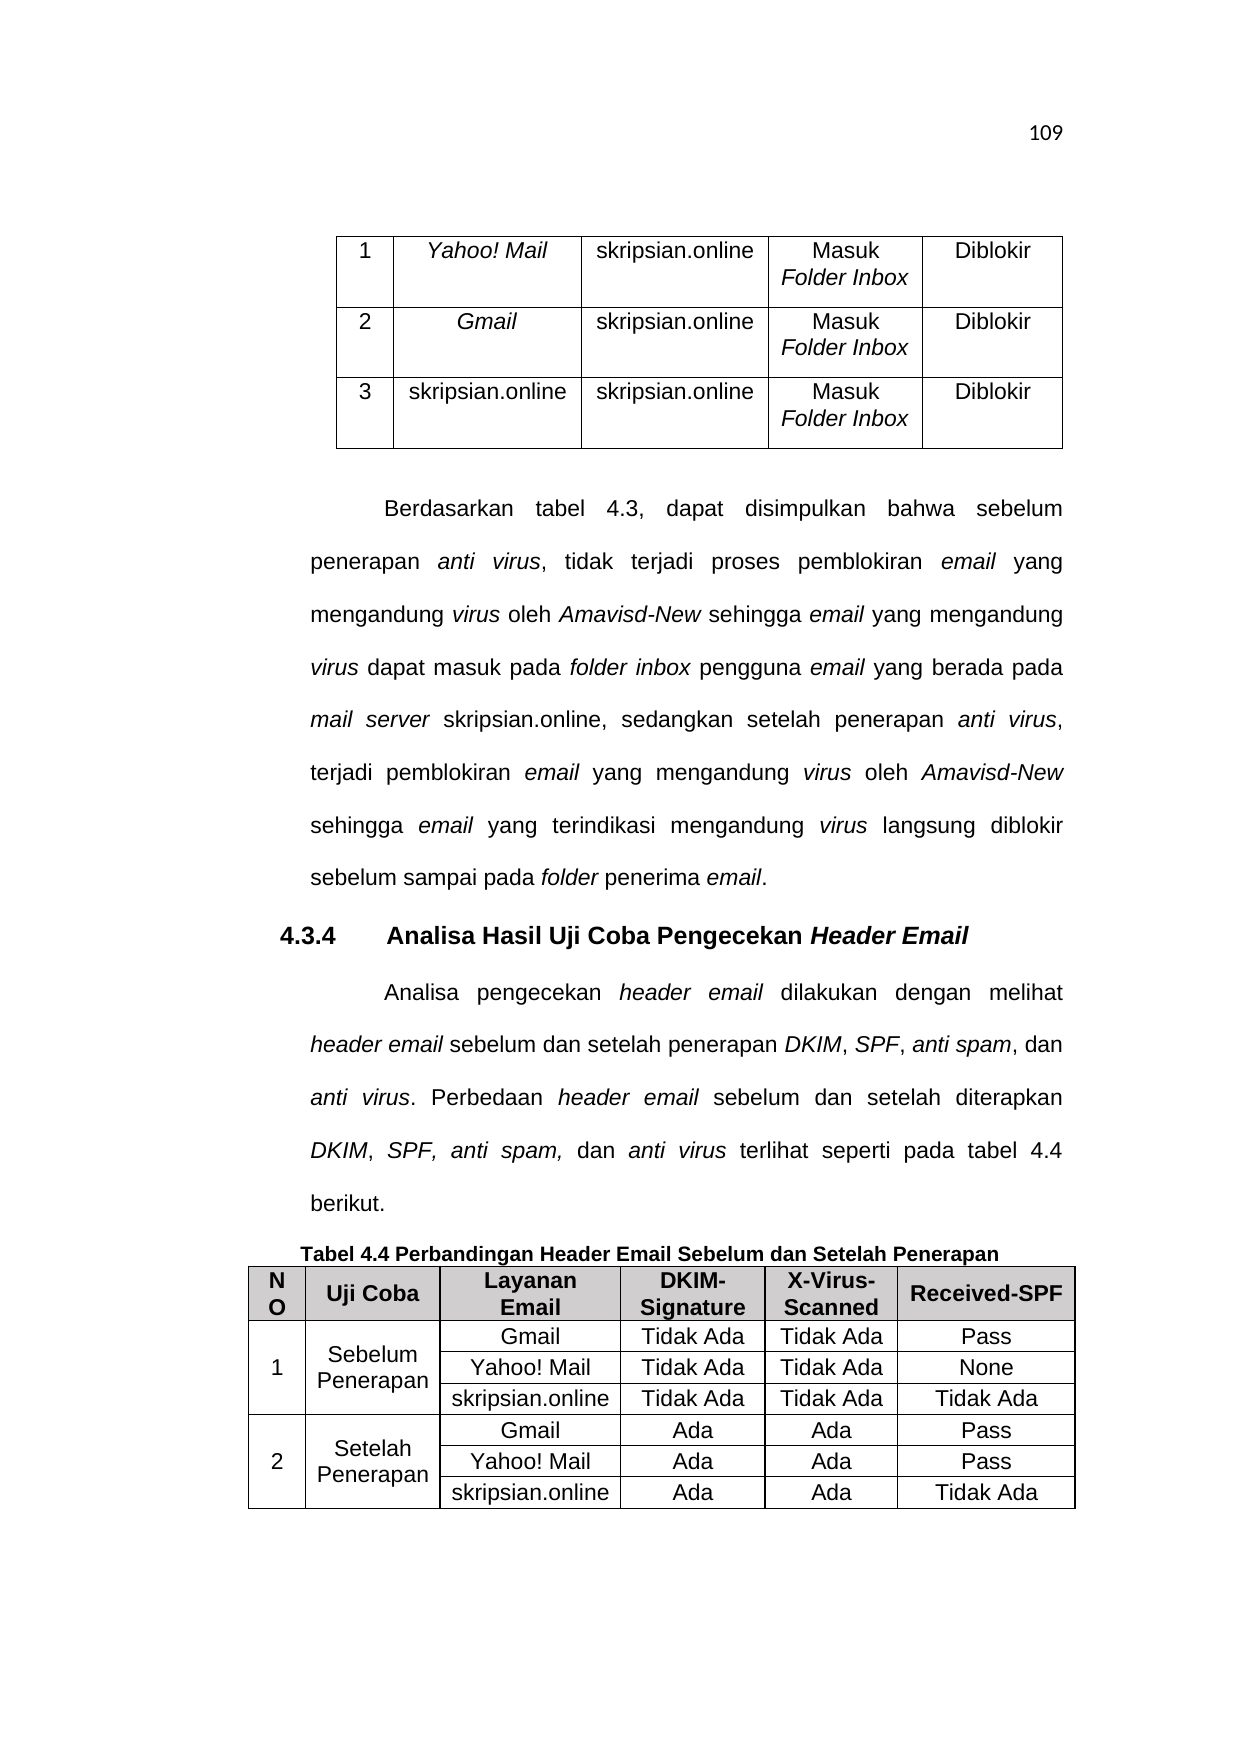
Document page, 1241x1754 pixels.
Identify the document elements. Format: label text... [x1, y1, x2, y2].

table_cell Diblokir [923, 378, 1062, 447]
table_cell Setelah Penerapan [306, 1415, 439, 1507]
table_cell Sebelum Penerapan [306, 1321, 439, 1414]
table_cell Yahoo! Mail [441, 1352, 620, 1382]
table_cell Yahoo! Mail [441, 1446, 620, 1476]
table_cell skripsian.online [441, 1477, 620, 1507]
list Berdasarkan tabel 4.3, dapat disimpulkan bahwa sebelum penerapan anti virus, tidak terjadi proses pemblokiran email yang mengandung virus oleh Amavisd-New sehingga email yang mengandung virus dapat masuk pada folder inbox pengguna email yang berada pada mail server skripsian.online, sedangkan setelah penerapan anti virus, terjadi pemblokiran email yang mengandung virus oleh Amavisd-New sehingga email yang terindikasi mengandung virus langsung diblokir sebelum sampai pada folder penerima email. [310, 495, 1063, 891]
table_cell 2 [337, 308, 393, 377]
table_cell skripsian.online [582, 378, 768, 447]
table_cell Ada [621, 1446, 764, 1476]
table_cell Ada [766, 1415, 897, 1445]
table_cell Pass [898, 1446, 1074, 1476]
table_cell Ada [766, 1477, 897, 1507]
table_cell Ada [621, 1415, 764, 1445]
table_header Received-SPF [898, 1267, 1074, 1320]
table_cell None [898, 1352, 1074, 1382]
table_cell Tidak Ada [898, 1477, 1074, 1507]
table_cell Tidak Ada [898, 1384, 1074, 1414]
table_cell Masuk Folder Inbox [769, 237, 922, 307]
table_cell Tidak Ada [766, 1384, 897, 1414]
table_cell Tidak Ada [621, 1384, 764, 1414]
table_header DKIM-Signature [621, 1267, 764, 1320]
table_cell Tidak Ada [766, 1321, 897, 1351]
table_cell skripsian.online [394, 378, 581, 447]
table_header NO [249, 1267, 305, 1320]
table_cell 1 [249, 1321, 305, 1414]
table_cell Pass [898, 1415, 1074, 1445]
table_cell 3 [337, 378, 393, 447]
table_header Uji Coba [306, 1267, 439, 1320]
table_cell Gmail [441, 1415, 620, 1445]
table_cell Pass [898, 1321, 1074, 1351]
table_cell Tidak Ada [621, 1352, 764, 1382]
table_cell skripsian.online [441, 1384, 620, 1414]
table_cell Diblokir [923, 308, 1062, 377]
table_cell 1 [337, 237, 393, 307]
table_cell Diblokir [923, 237, 1062, 307]
table_cell skripsian.online [582, 237, 768, 307]
table_cell Gmail [394, 308, 581, 377]
table_cell Ada [621, 1477, 764, 1507]
subtitle Analisa Hasil Uji Coba Pengecekan Header Email [280, 921, 1063, 950]
table_header X-Virus-Scanned [766, 1267, 897, 1320]
table_cell Yahoo! Mail [394, 237, 581, 307]
table_cell 2 [249, 1415, 305, 1507]
table_cell Tidak Ada [766, 1352, 897, 1382]
table_cell Ada [766, 1446, 897, 1476]
table_cell skripsian.online [582, 308, 768, 377]
list Analisa pengecekan header email dilakukan dengan melihat header email sebelum dan setelah penerapan DKIM, SPF, anti spam, dan anti virus. Perbedaan header email sebelum dan setelah diterapkan DKIM, SPF, anti spam, dan anti virus terlihat seperti pada tabel 4.4 berikut. [310, 979, 1063, 1216]
text Tabel 4.4 Perbandingan Header Email Sebelum dan Setelah Penerapan [236, 1242, 1063, 1266]
table_cell Gmail [441, 1321, 620, 1351]
table_cell Masuk Folder Inbox [769, 308, 922, 377]
table_cell Tidak Ada [621, 1321, 764, 1351]
table_cell Masuk Folder Inbox [769, 378, 922, 447]
table_header Layanan Email [441, 1267, 620, 1320]
